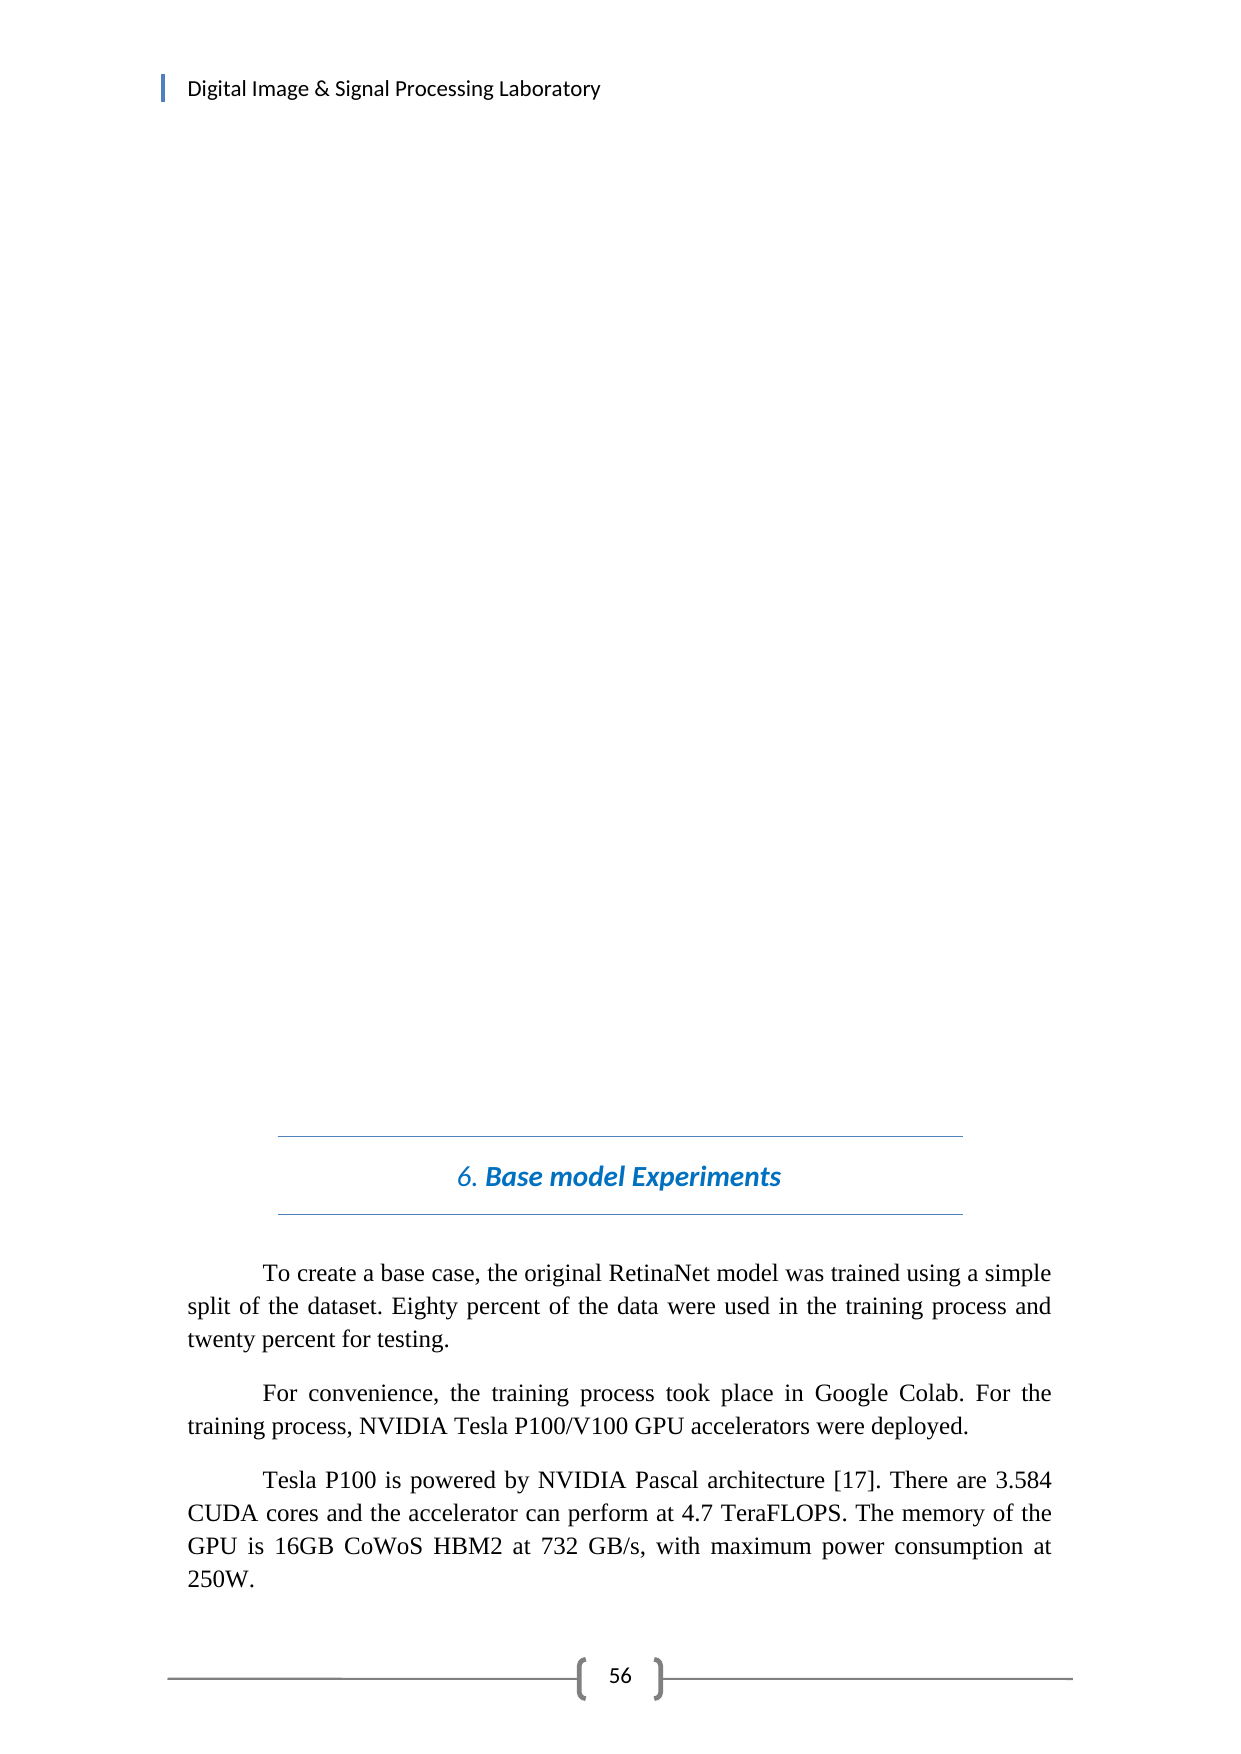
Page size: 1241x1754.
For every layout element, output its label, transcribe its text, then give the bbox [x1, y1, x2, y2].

text Tesla P100 is powered by NVIDIA Pascal architecture [17]. There are 3.584 CUDA cores and the accelerator can perform at 4.7 TeraFLOPS. The memory of the GPU is 16GB CoWoS HBM2 at 732 GB/s, with maximum power consumption at 250W. [187, 1465, 1053, 1593]
text 6. Base model Experiments [277, 1137, 963, 1215]
text For convenience, the training process took place in Google Colab. For the training process, NVIDIA Tesla P100/V100 GPU accelerators were deployed. [187, 1378, 1053, 1440]
text To create a base case, the original RetinaNet model was trained using a simple split of the dataset. Eighty percent of the data were used in the training process and twenty percent for testing. [187, 1258, 1053, 1353]
